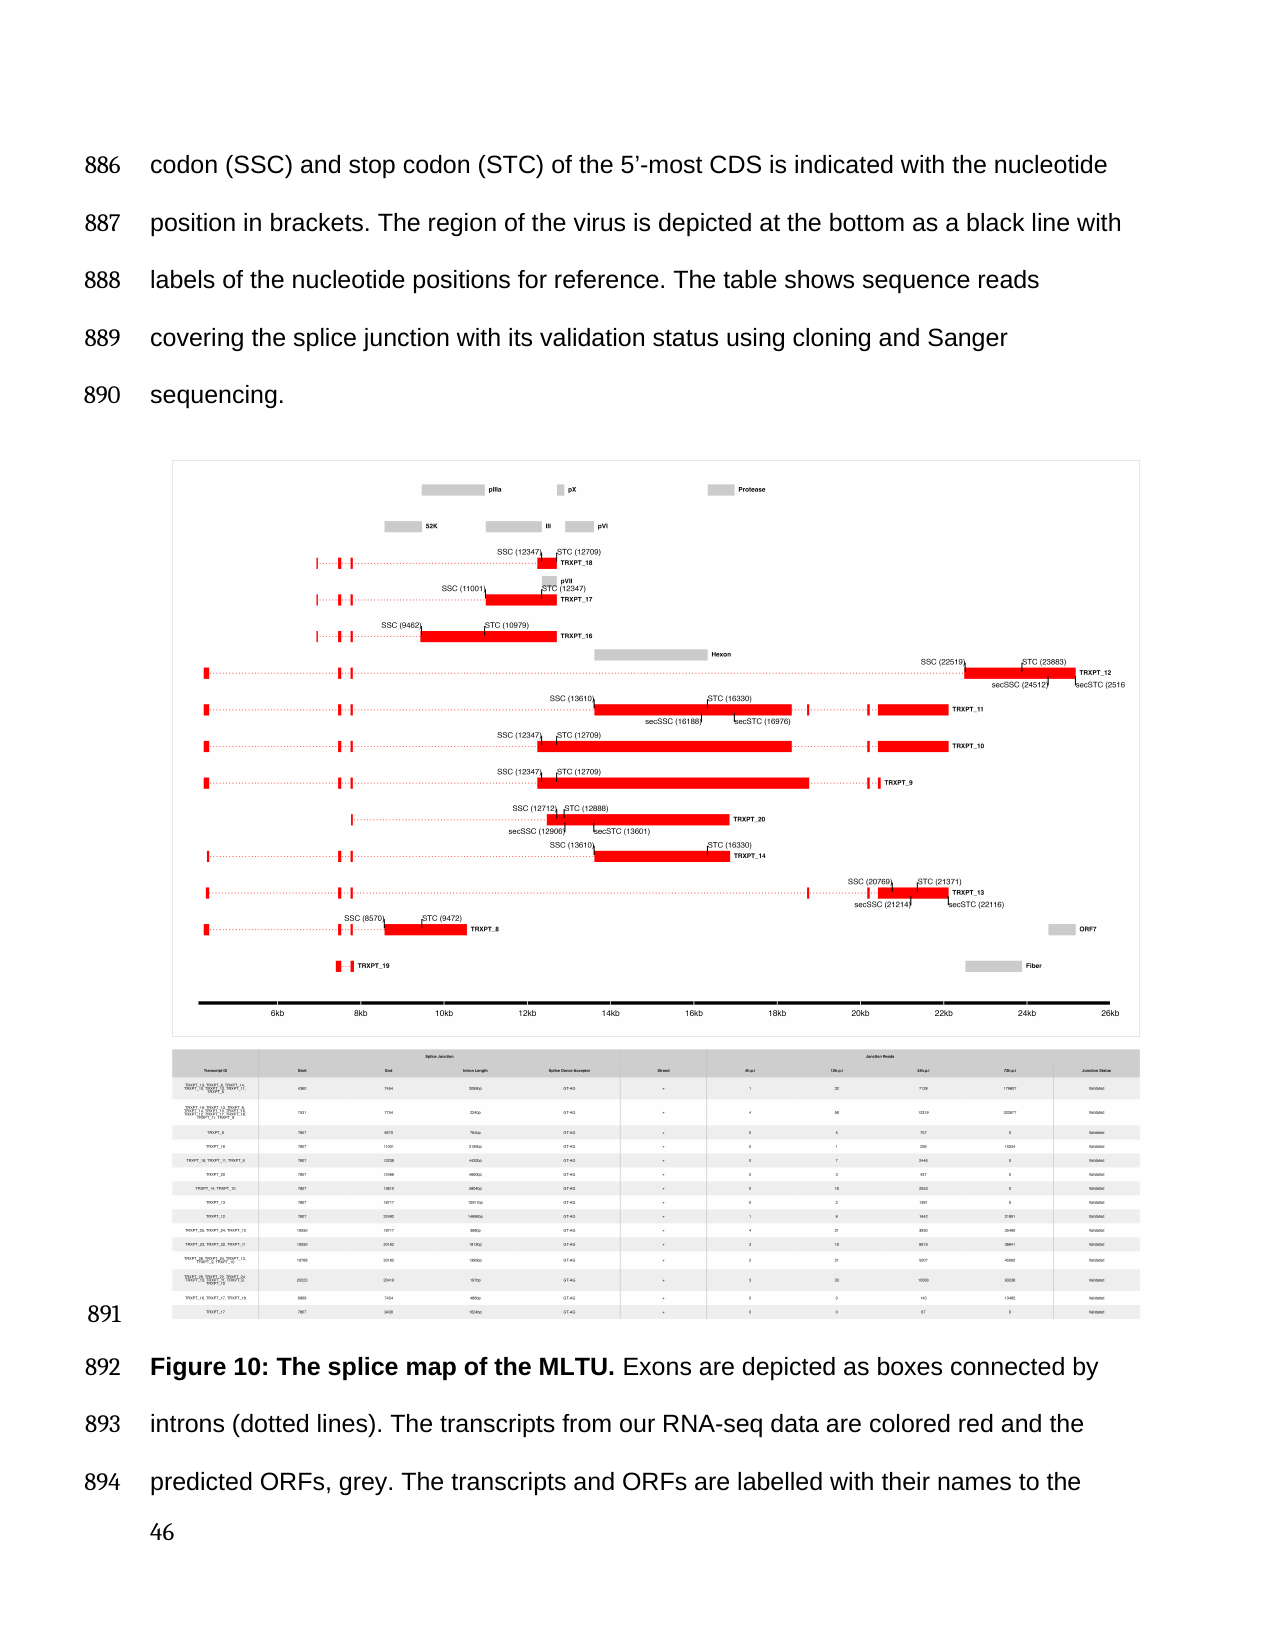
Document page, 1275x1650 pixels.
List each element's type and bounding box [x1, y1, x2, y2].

text [150, 456, 1125, 1495]
text [150, 150, 1125, 409]
